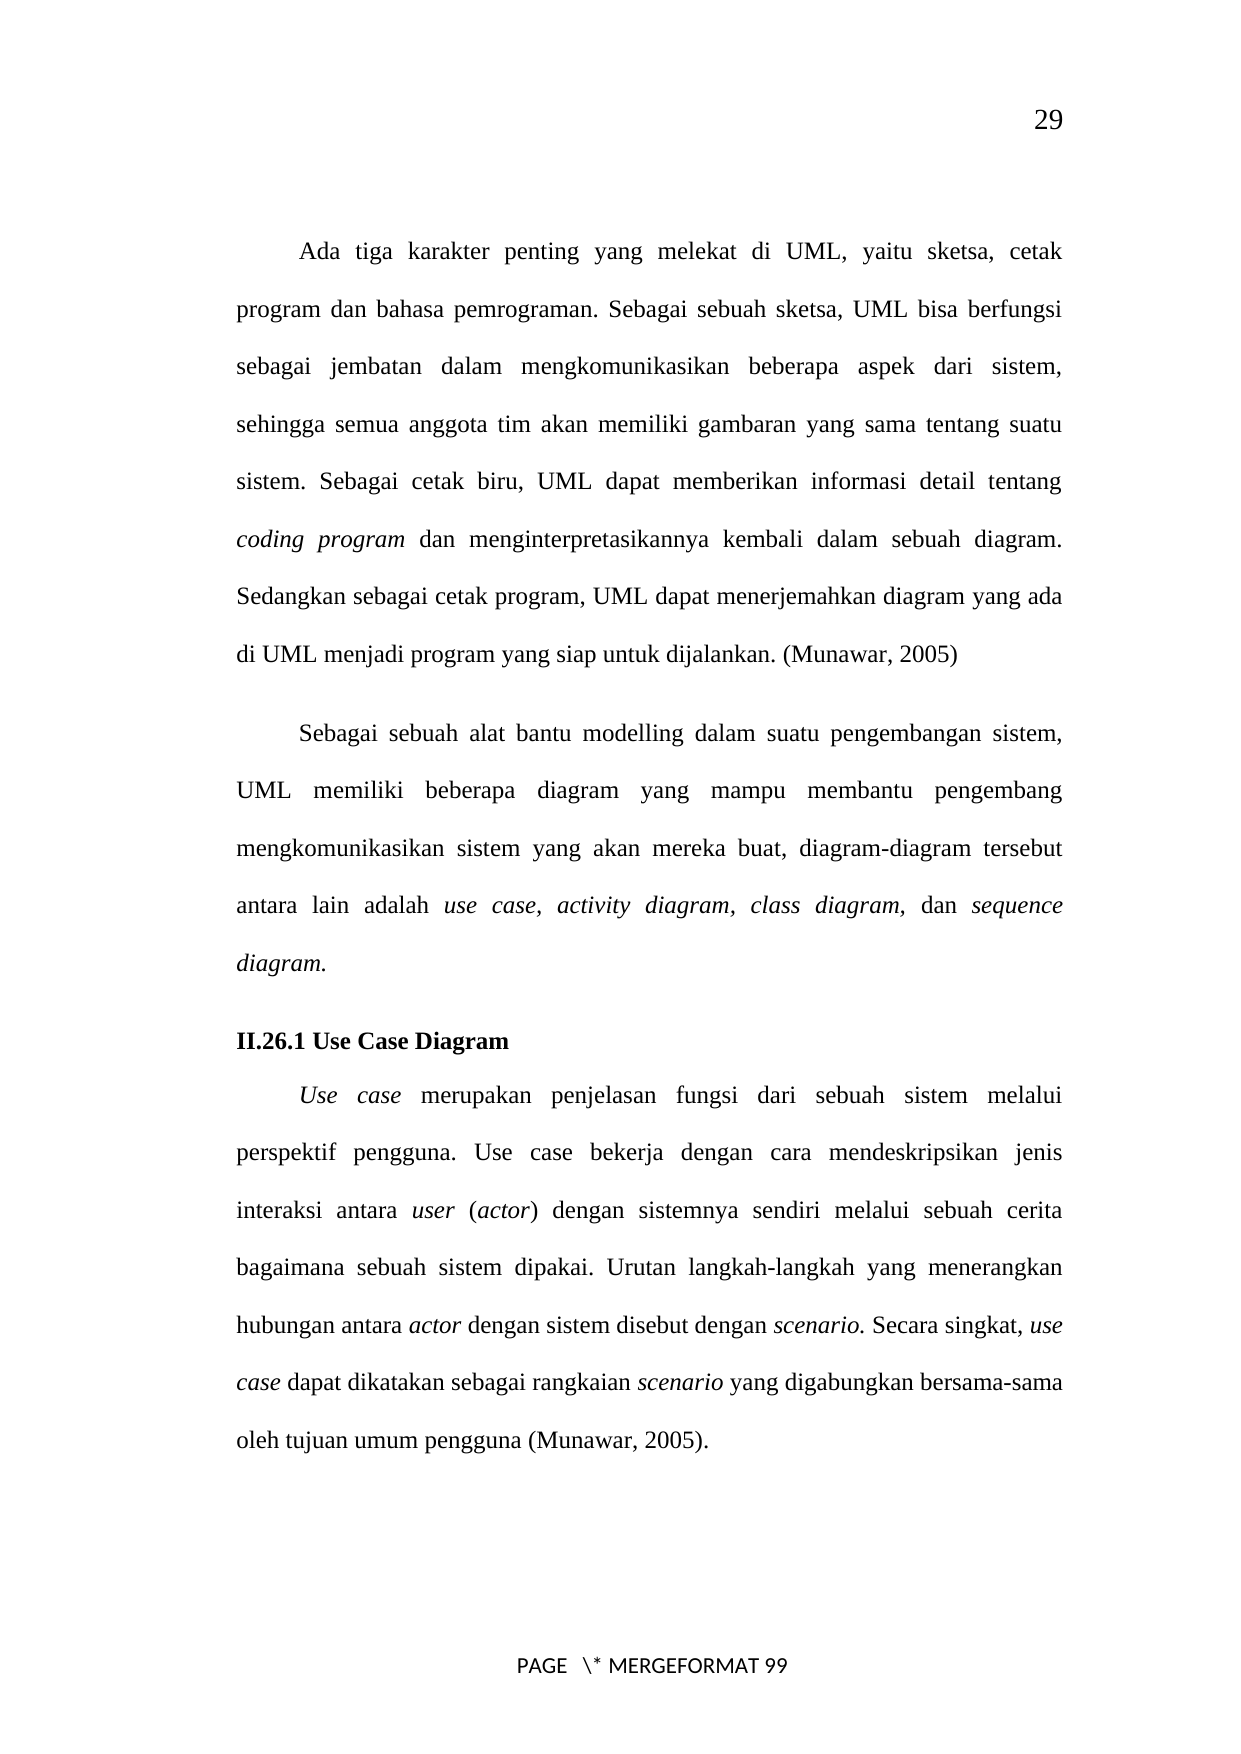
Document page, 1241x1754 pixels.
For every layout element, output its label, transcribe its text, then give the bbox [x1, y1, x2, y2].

text Ada tiga karakter penting yang melekat di UML, yaitu sketsa, cetak program dan bahasa pemrograman. Sebagai sebuah sketsa, UML bisa berfungsi sebagai jembatan dalam mengkomunikasikan beberapa aspek dari sistem, sehingga semua anggota tim akan memiliki gambaran yang sama tentang suatu sistem. Sebagai cetak biru, UML dapat memberikan informasi detail tentang coding program dan menginterpretasikannya kembali dalam sebuah diagram. Sedangkan sebagai cetak program, UML dapat menerjemahkan diagram yang ada di UML menjadi program yang siap untuk dijalankan. [236, 236, 1063, 668]
subtitle Use Case Diagram [236, 1026, 1063, 1055]
text Sebagai sebuah alat bantu modelling dalam suatu pengembangan sistem, UML memiliki beberapa diagram yang mampu membantu pengembang mengkomunikasikan sistem yang akan mereka buat, diagram-diagram tersebut antara lain adalah use case, activity diagram, class diagram, dan sequence diagram. [236, 718, 1063, 976]
text Use case merupakan penjelasan fungsi dari sebuah sistem melalui perspektif pengguna. Use case bekerja dengan cara mendeskripsikan jenis interaksi antara user (actor) dengan sistemnya sendiri melalui sebuah cerita bagaimana sebuah sistem dipakai. Urutan langkah-langkah yang menerangkan hubungan antara actor dengan sistem disebut dengan scenario. Secara singkat, use case dapat dikatakan sebagai rangkaian scenario yang digabungkan bersama-sama oleh tujuan umum pengguna . [236, 1080, 1063, 1454]
